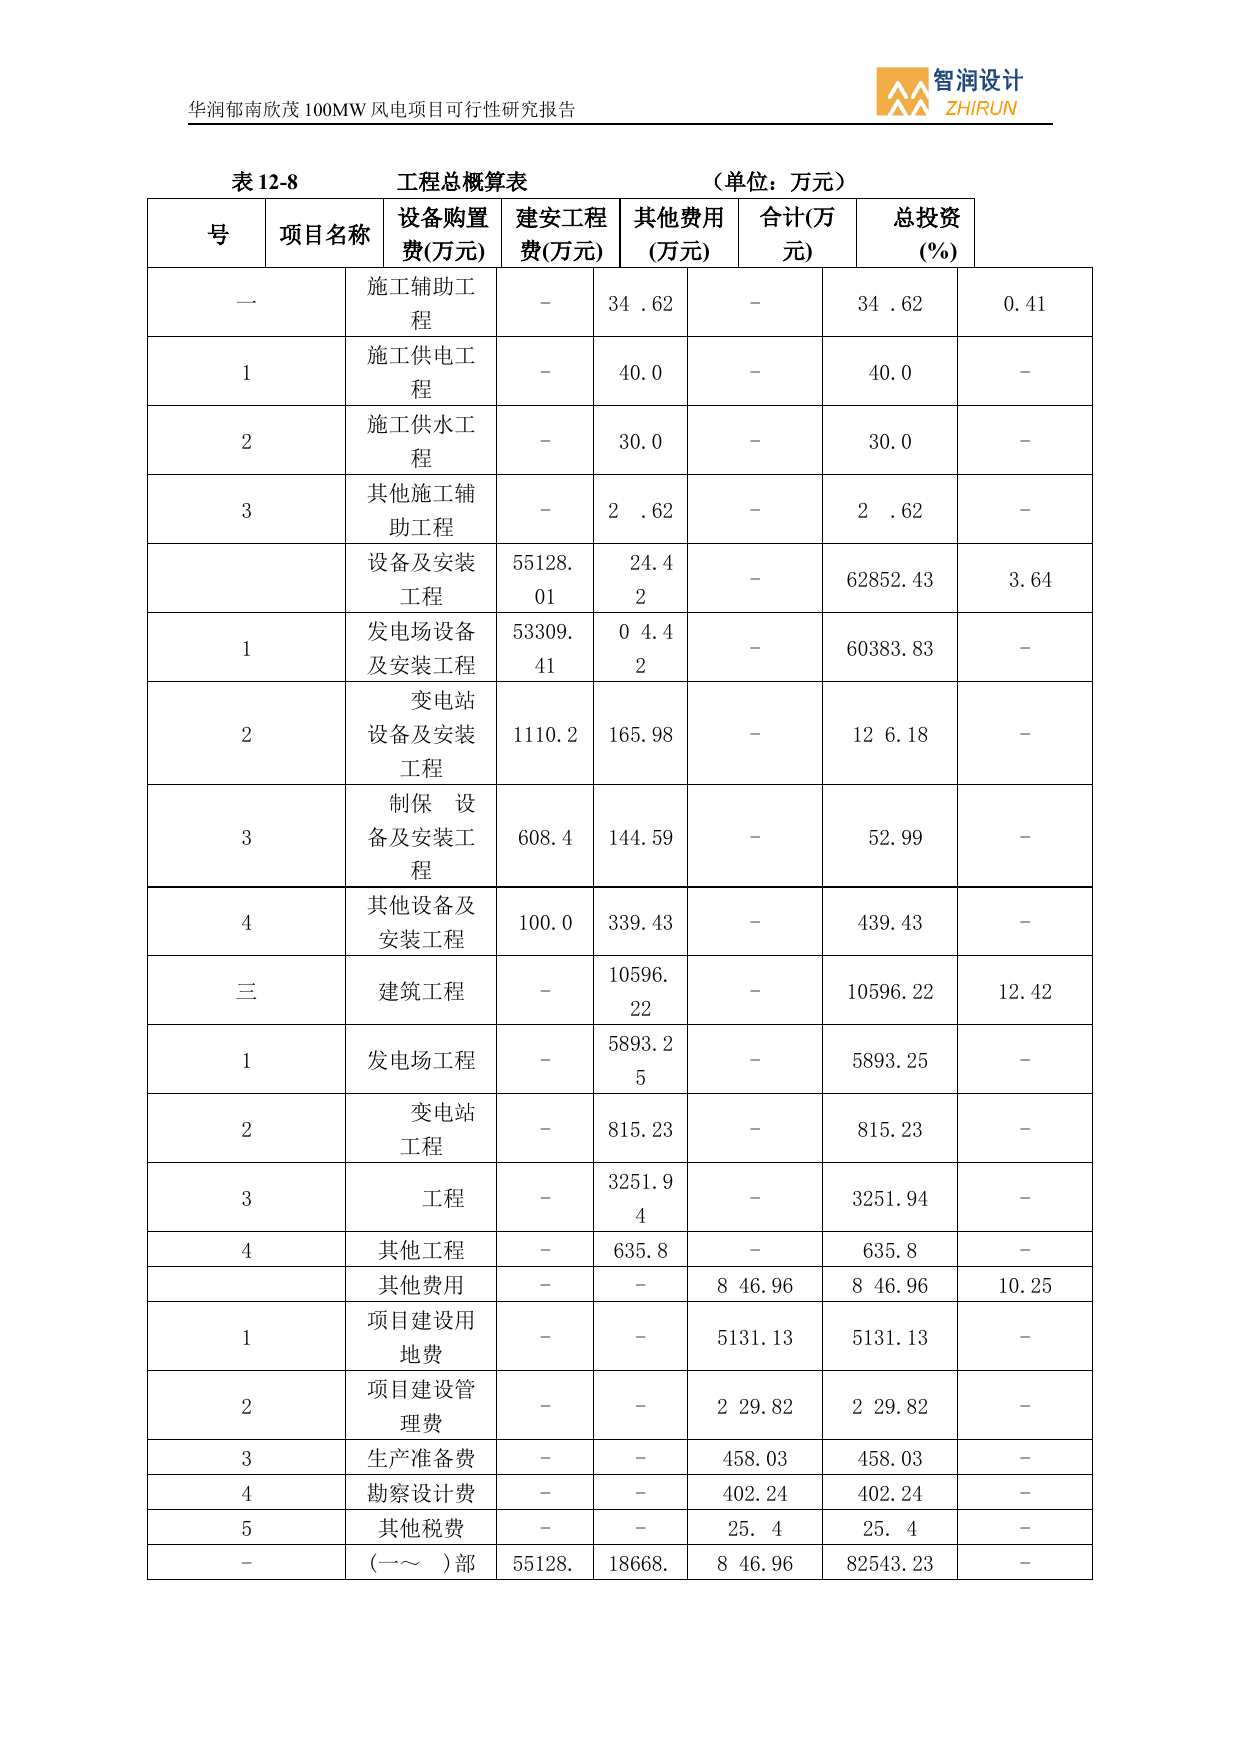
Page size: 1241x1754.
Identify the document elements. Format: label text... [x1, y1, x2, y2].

table_cell - [958, 406, 1092, 474]
table_cell - [958, 1510, 1092, 1544]
table_cell 25.74 [688, 1510, 822, 1544]
table_cell - [148, 1545, 345, 1579]
table_cell 7724.42 [594, 544, 687, 612]
table_cell 二 [148, 544, 345, 612]
table_cell 1276.18 [823, 682, 957, 783]
table_cell 控制保护设备及安装工程 [346, 785, 496, 886]
table_cell 277.62 [594, 475, 687, 543]
table_cell - [958, 1475, 1092, 1509]
table_cell - [958, 888, 1092, 955]
table_cell 12.42 [958, 956, 1092, 1024]
table_cell 勘察设计费 [346, 1475, 496, 1509]
table_cell 一 [148, 268, 345, 336]
table_cell 4 [148, 1475, 345, 1509]
table_cell 815.23 [823, 1094, 957, 1162]
table_cell - [958, 475, 1092, 543]
table_cell - [594, 1371, 687, 1439]
table_cell 三 [148, 956, 345, 1024]
table_cell - [497, 1163, 593, 1231]
table_cell 55128.01 [497, 544, 593, 612]
table_cell - [497, 268, 593, 336]
table_cell 458.03 [823, 1440, 957, 1474]
table_cell 60383.83 [823, 613, 957, 681]
table_cell - [688, 475, 822, 543]
table_cell 1 [148, 1302, 345, 1370]
table_cell 0.41 [958, 268, 1092, 336]
table_cell - [688, 1232, 822, 1266]
table_cell - [497, 1094, 593, 1162]
table_cell 3 [148, 785, 345, 886]
table_cell 82543.23 [823, 1545, 957, 1579]
table_cell - [958, 1440, 1092, 1474]
table_header 其他费用(万元) [621, 199, 738, 267]
table_cell 439.43 [823, 888, 957, 955]
table_cell 3 [148, 475, 345, 543]
table_cell - [497, 1025, 593, 1093]
table_cell - [497, 1232, 593, 1266]
table_cell - [688, 406, 822, 474]
table_cell - [688, 337, 822, 405]
table_cell 53309.41 [497, 613, 593, 681]
table_cell 5893.25 [594, 1025, 687, 1093]
table_cell 25.74 [823, 1510, 957, 1544]
table_cell - [594, 1510, 687, 1544]
table_cell 2 [148, 406, 345, 474]
table_cell 1 [148, 1025, 345, 1093]
table_cell - [688, 544, 822, 612]
table_cell 40.0 [823, 337, 957, 405]
table_cell 升压变电站工程 [346, 1094, 496, 1162]
table_cell 40.0 [594, 337, 687, 405]
table_cell - [497, 475, 593, 543]
table_cell 2729.82 [688, 1371, 822, 1439]
table_cell 2 [148, 1371, 345, 1439]
table_cell 其他施工辅助工程 [346, 475, 496, 543]
table_cell - [958, 1371, 1092, 1439]
table_cell - [688, 268, 822, 336]
table_cell 8746.96 [823, 1267, 957, 1301]
table_header 占总投资比例(%) [857, 199, 974, 267]
table_cell 发电场设备及安装工程 [346, 613, 496, 681]
table_cell - [497, 1475, 593, 1509]
table_cell 635.8 [823, 1232, 957, 1266]
table_cell 55128.01 [497, 1545, 593, 1579]
table_cell - [497, 1510, 593, 1544]
table_cell 5 [148, 1510, 345, 1544]
table_cell - [497, 337, 593, 405]
table_cell - [688, 1025, 822, 1093]
table_cell - [688, 956, 822, 1024]
table_header 序号 [148, 199, 265, 267]
table_cell 277.62 [823, 475, 957, 543]
table_cell 30.0 [594, 406, 687, 474]
table_cell - [958, 785, 1092, 886]
table_cell 1 [148, 337, 345, 405]
table_cell 30.0 [823, 406, 957, 474]
table_cell 5131.13 [688, 1302, 822, 1370]
table_cell 4 [148, 1232, 345, 1266]
table_cell 其他设备及安装工程 [346, 888, 496, 955]
table_cell 62852.43 [823, 544, 957, 612]
table_cell 18668.26 [594, 1545, 687, 1579]
table_cell - [594, 1440, 687, 1474]
table_cell - [688, 613, 822, 681]
table_header 项目名称 [266, 199, 383, 267]
table_cell - [594, 1475, 687, 1509]
table_cell 1110.2 [497, 682, 593, 783]
text 表12-8 工程总概算表 （单位：万元） [187, 164, 1053, 198]
table_cell 608.4 [497, 785, 593, 886]
table_cell - [497, 1267, 593, 1301]
table_cell 施工供电工程 [346, 337, 496, 405]
table_cell 项目建设用地费 [346, 1302, 496, 1370]
table_cell 2729.82 [823, 1371, 957, 1439]
table_cell - [688, 888, 822, 955]
table_cell - [688, 1094, 822, 1162]
table_cell 347.62 [823, 268, 957, 336]
table_cell - [688, 682, 822, 783]
table_cell 项目建设管理费 [346, 1371, 496, 1439]
picture [876, 65, 1024, 117]
table_cell 5131.13 [823, 1302, 957, 1370]
table_cell 10596.22 [823, 956, 957, 1024]
table_cell - [958, 337, 1092, 405]
table_cell - [958, 1545, 1092, 1579]
table_cell - [688, 785, 822, 886]
table_cell - [958, 1232, 1092, 1266]
table_cell - [958, 1094, 1092, 1162]
table_cell 施工供水工程 [346, 406, 496, 474]
table_cell - [594, 1267, 687, 1301]
table_cell - [497, 406, 593, 474]
table_cell 402.24 [688, 1475, 822, 1509]
table_cell 交通工程 [346, 1163, 496, 1231]
table_header 建安工程费(万元) [502, 199, 619, 267]
table_cell - [497, 956, 593, 1024]
table_cell - [688, 1163, 822, 1231]
table_cell 升压变电站设备及安装工程 [346, 682, 496, 783]
table_cell - [958, 1163, 1092, 1231]
table_cell 635.8 [594, 1232, 687, 1266]
table_cell 四 [148, 1267, 345, 1301]
table_cell 144.59 [594, 785, 687, 886]
table_cell - [958, 1025, 1092, 1093]
table_cell 7074.42 [594, 613, 687, 681]
table_cell 5893.25 [823, 1025, 957, 1093]
table_cell 4 [148, 888, 345, 955]
table_cell 施工辅助工程 [346, 268, 496, 336]
table_header 设备购置费(万元) [384, 199, 501, 267]
table_cell - [594, 1302, 687, 1370]
table_cell 其他费用 [346, 1267, 496, 1301]
table_header 合计(万元) [739, 199, 856, 267]
table_cell 3 [148, 1163, 345, 1231]
table_cell 3 [148, 1440, 345, 1474]
table_cell - [497, 1371, 593, 1439]
table_cell 1 [148, 613, 345, 681]
table_cell 8746.96 [688, 1545, 822, 1579]
table_cell 73.64 [958, 544, 1092, 612]
table_cell 生产准备费 [346, 1440, 496, 1474]
table_cell 752.99 [823, 785, 957, 886]
table_cell 8746.96 [688, 1267, 822, 1301]
table_cell - [958, 613, 1092, 681]
table_cell 458.03 [688, 1440, 822, 1474]
table_cell 3251.94 [823, 1163, 957, 1231]
table_cell 其他工程 [346, 1232, 496, 1266]
table_cell 发电场工程 [346, 1025, 496, 1093]
table_cell 339.43 [594, 888, 687, 955]
table_cell 402.24 [823, 1475, 957, 1509]
table_cell 10.25 [958, 1267, 1092, 1301]
table_cell 165.98 [594, 682, 687, 783]
table_cell 815.23 [594, 1094, 687, 1162]
table_cell 其他税费 [346, 1510, 496, 1544]
table_cell 347.62 [594, 268, 687, 336]
table_cell 设备及安装工程 [346, 544, 496, 612]
table_cell (一～四)部分合计 [346, 1545, 496, 1579]
table_cell - [497, 1302, 593, 1370]
table_cell 建筑工程 [346, 956, 496, 1024]
table_cell - [958, 1302, 1092, 1370]
table_cell 2 [148, 1094, 345, 1162]
table_cell - [958, 682, 1092, 783]
table_cell 100.0 [497, 888, 593, 955]
table_cell 2 [148, 682, 345, 783]
table_cell 3251.94 [594, 1163, 687, 1231]
table_cell 10596.22 [594, 956, 687, 1024]
table_cell - [497, 1440, 593, 1474]
